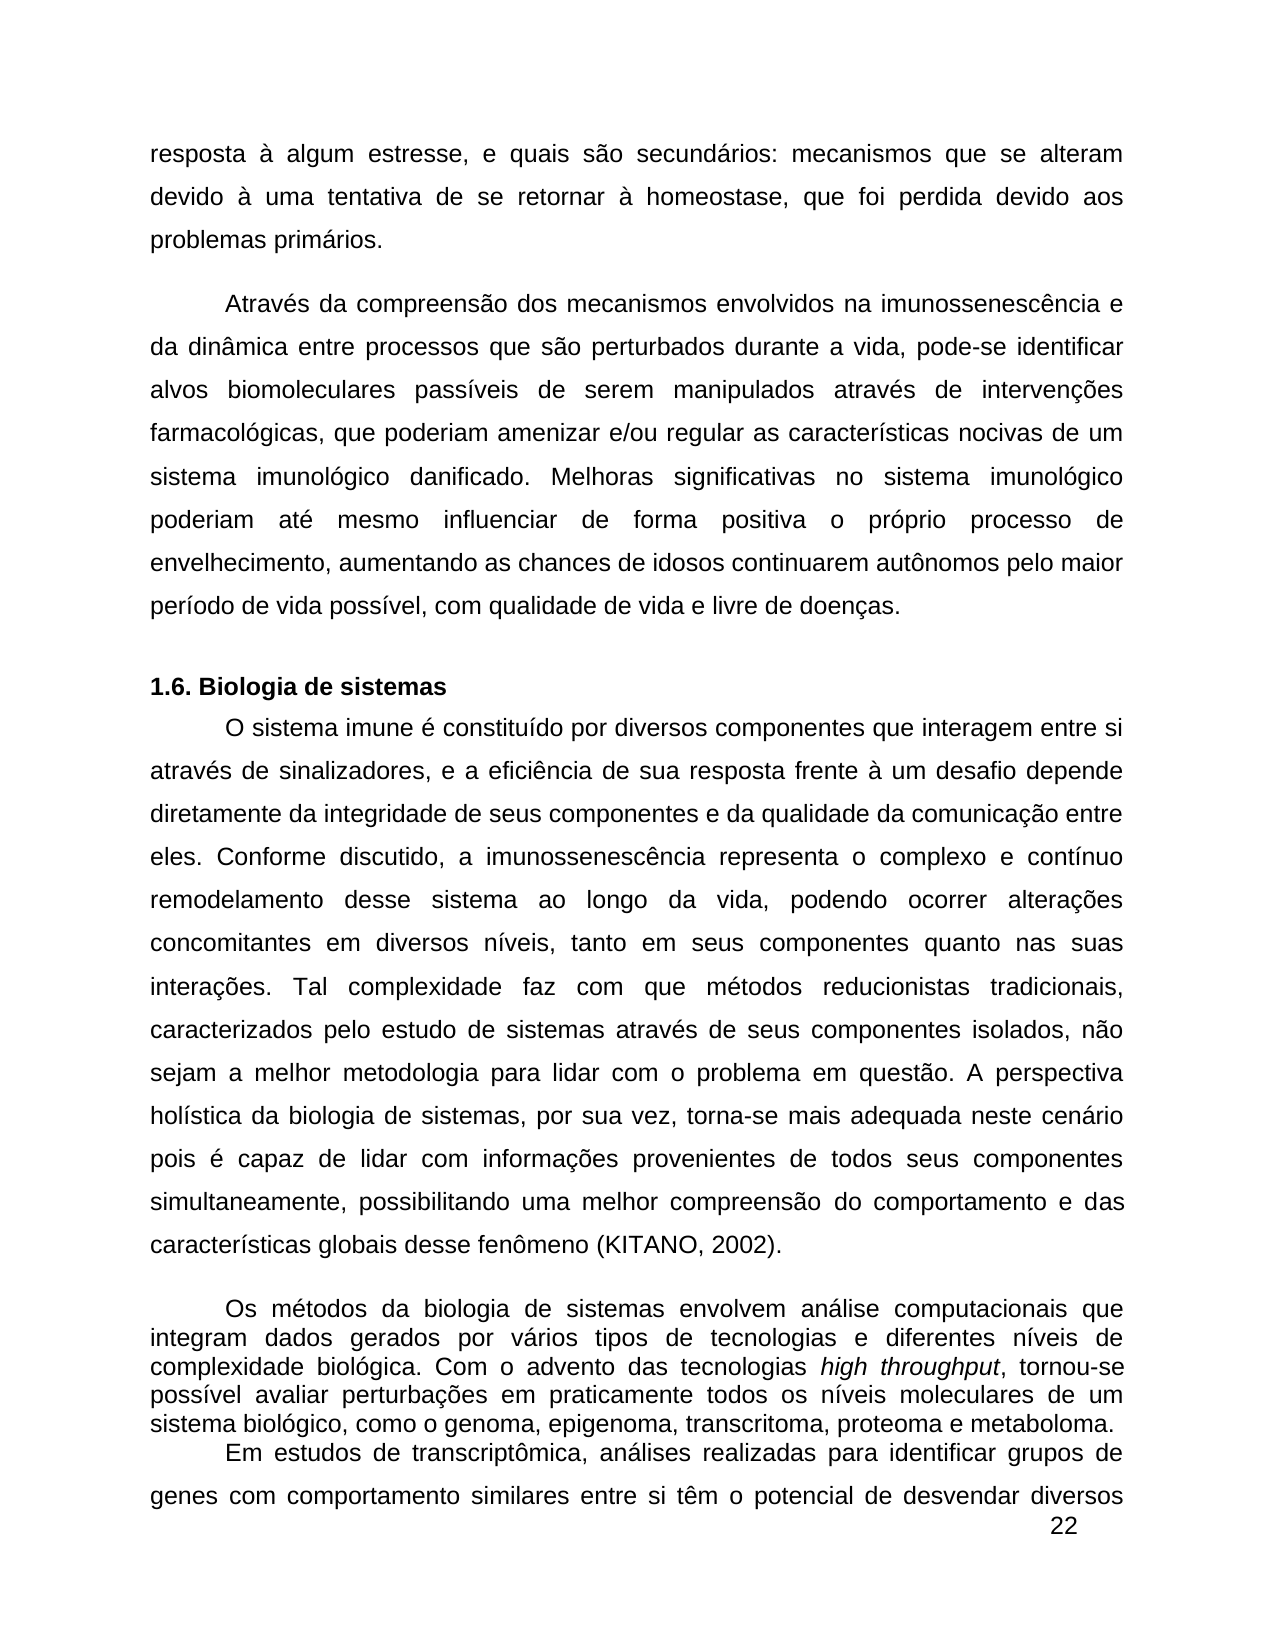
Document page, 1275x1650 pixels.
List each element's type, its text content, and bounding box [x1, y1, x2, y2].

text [150, 1438, 1125, 1510]
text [150, 139, 1125, 254]
subtitle 1.6. Biologia de sistemas [150, 672, 1125, 700]
text Os métodos da biologia de sistemas envolvem análise computacionais que integram dados gerados por vários tipos de tecnologias e diferentes níveis de complexidade biológica. Com o advento das tecnologias high throughput, tornou-se possível avaliar perturbações em praticamente todos os níveis moleculares de um sistema biológico, como o genoma, epigenoma, transcritoma, proteoma e metaboloma. [150, 1294, 1125, 1438]
text O sistema imune é constituído por diversos componentes que interagem entre si através de sinalizadores, e a eficiência de sua resposta frente à um desafio depende diretamente da integridade de seus componentes e da qualidade da comunicação entre eles. Conforme discutido, a imunossenescência representa o complexo e contínuo remodelamento desse sistema ao longo da vida, podendo ocorrer alterações concomitantes em diversos níveis, tanto em seus componentes quanto nas suas interações. Tal complexidade faz com que métodos reducionistas tradicionais, caracterizados pelo estudo de sistemas através de seus componentes isolados, não sejam a melhor metodologia para lidar com o problema em questão. A perspectiva holística da biologia de sistemas, por sua vez, torna-se mais adequada neste cenário pois é capaz de lidar com informações provenientes de todos seus componentes simultaneamente, possibilitando uma melhor compreensão do comportamento e das características globais desse fenômeno (KITANO, 2002). [150, 713, 1125, 1259]
text Através da compreensão dos mecanismos envolvidos na imunossenescência e da dinâmica entre processos que são perturbados durante a vida, pode-se identificar alvos biomoleculares passíveis de serem manipulados através de intervenções farmacológicas, que poderiam amenizar e/ou regular as características nocivas de um sistema imunológico danificado. Melhoras significativas no sistema imunológico poderiam até mesmo influenciar de forma positiva o próprio processo de envelhecimento, aumentando as chances de idosos continuarem autônomos pelo maior período de vida possível, com qualidade de vida e livre de doenças. [150, 289, 1125, 620]
